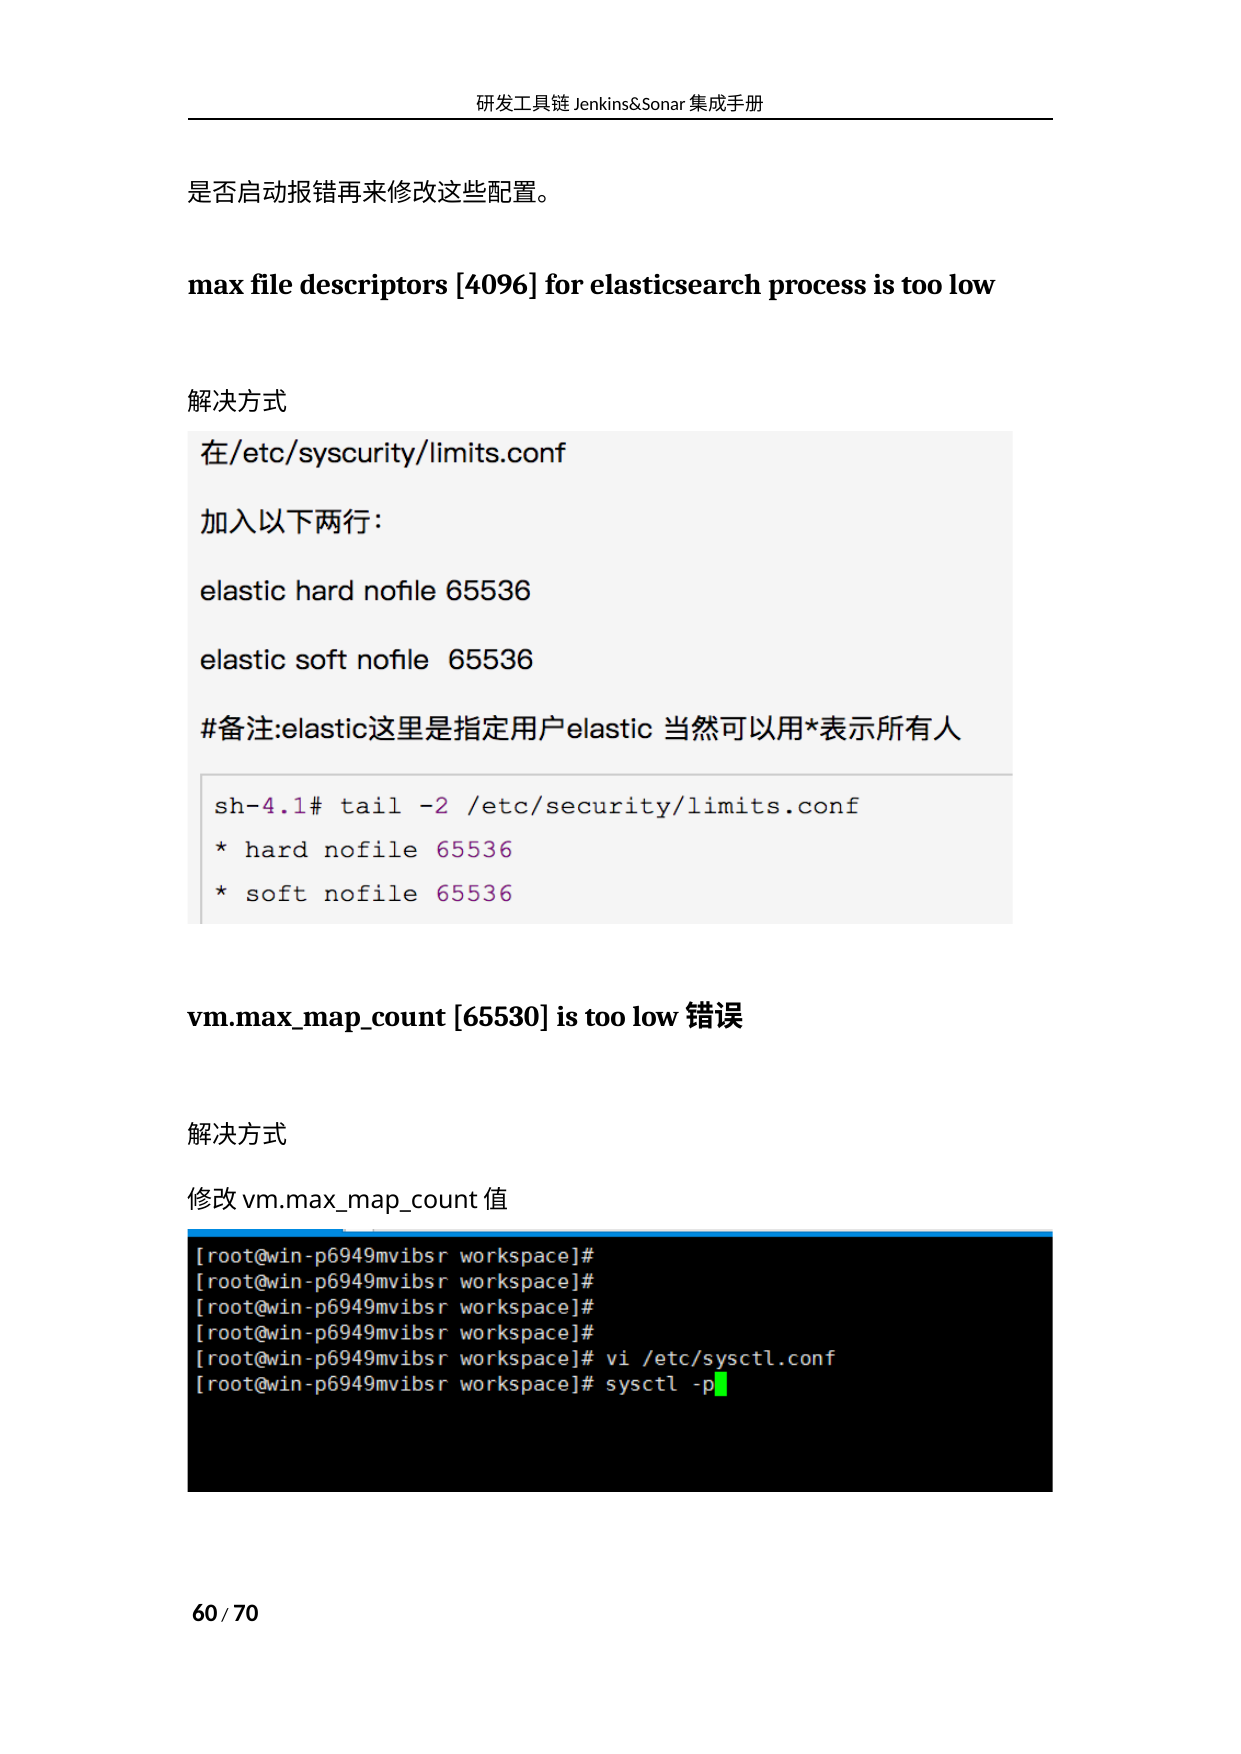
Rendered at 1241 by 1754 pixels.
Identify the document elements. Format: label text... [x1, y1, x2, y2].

text 解决方式 [187, 367, 1053, 432]
subtitle max file descriptors [4096] for elasticsearch process is too low [187, 253, 1053, 318]
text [187, 158, 1053, 223]
subtitle vm.max_map_count [65530] is too low错误 [187, 981, 1053, 1046]
picture [187, 431, 1013, 924]
picture [187, 1229, 1053, 1492]
text 解决方式 [187, 1100, 1053, 1165]
text 修改vm.max_map_count值 [187, 1165, 1053, 1229]
